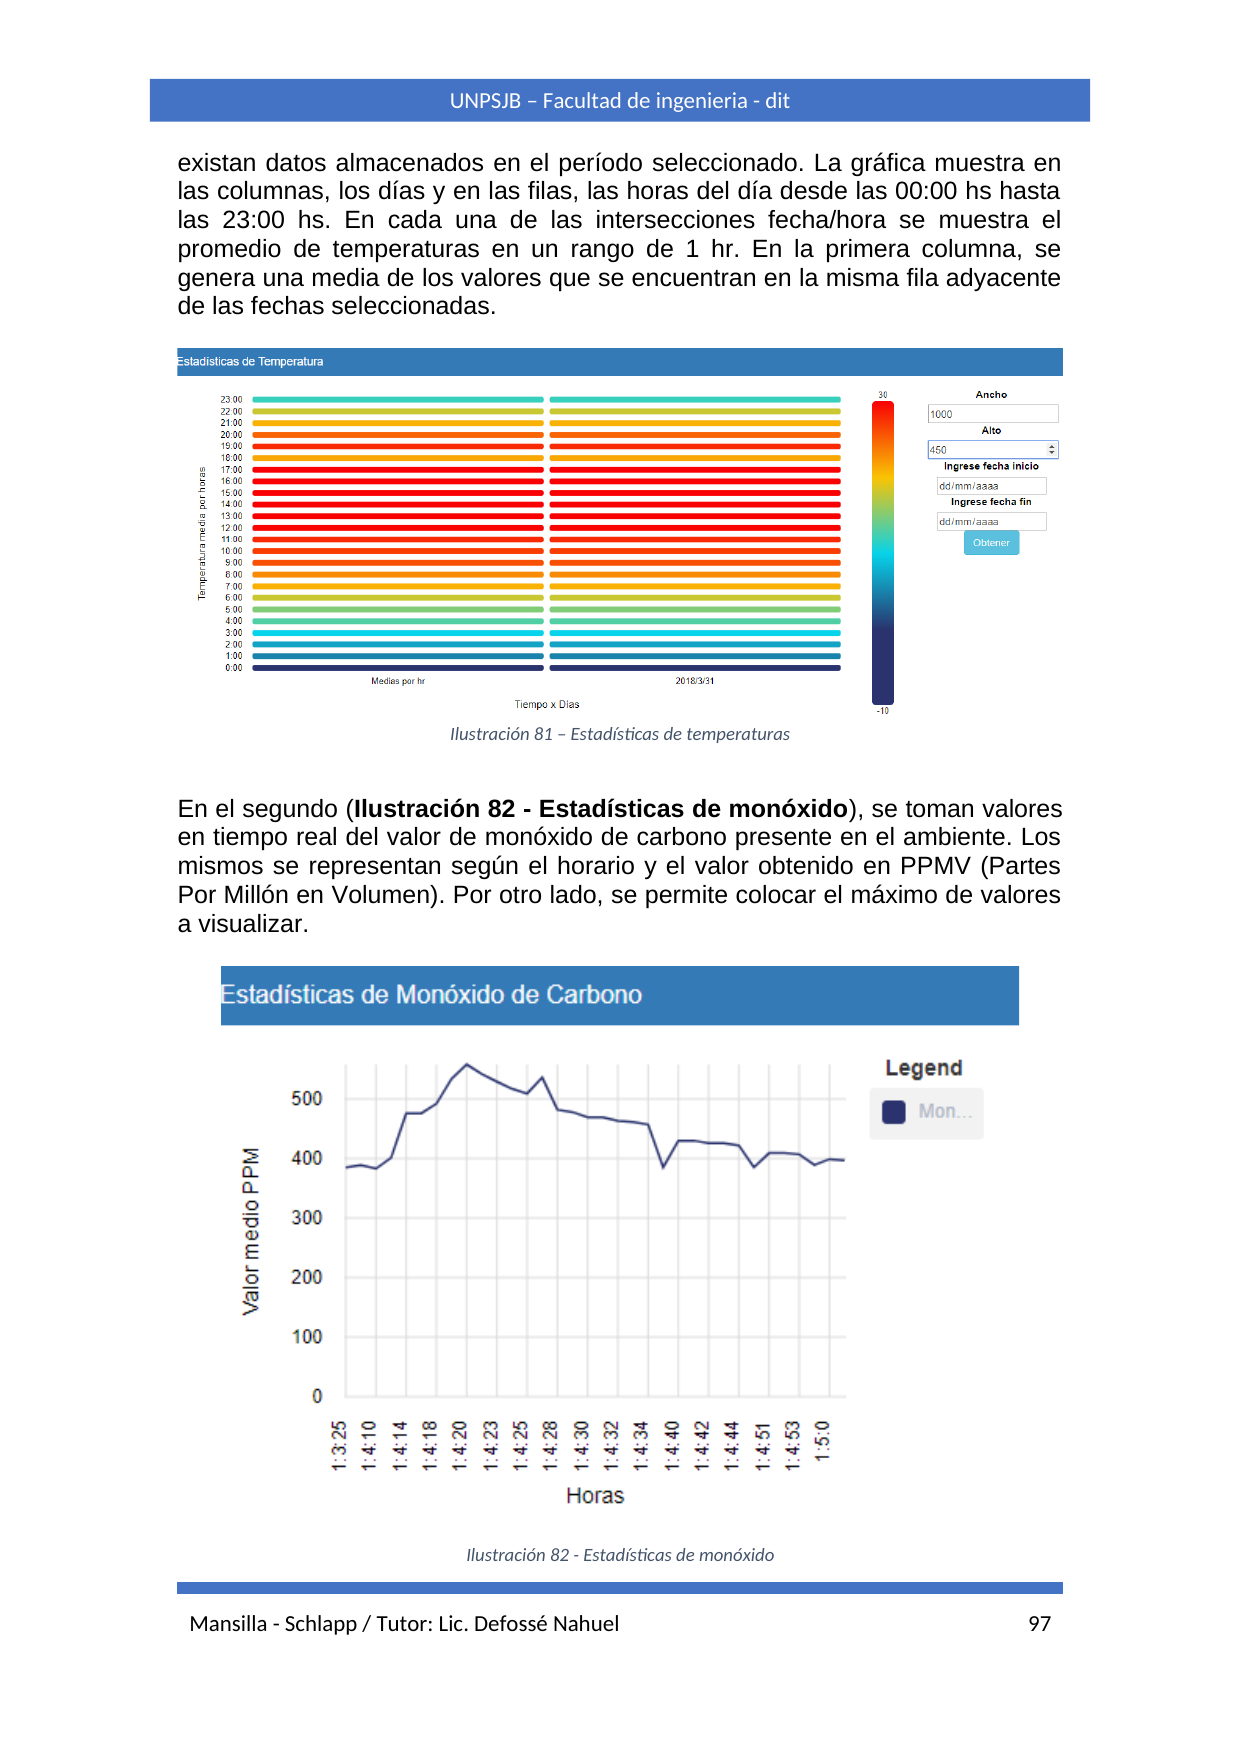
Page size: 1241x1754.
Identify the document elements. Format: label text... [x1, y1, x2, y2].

picture [221, 966, 1020, 1516]
picture [177, 348, 1063, 722]
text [177, 148, 1063, 320]
text En el segundo (Ilustración 82 - Estadísticas de monóxido), se toman valores en tiempo real del valor de monóxido de carbono presente en el ambiente. Los mismos se representan según el horario y el valor obtenido en PPMV (Partes Por Millón en Volumen). Por otro lado, se permite colocar el máximo de valores a visualizar. [177, 794, 1063, 937]
